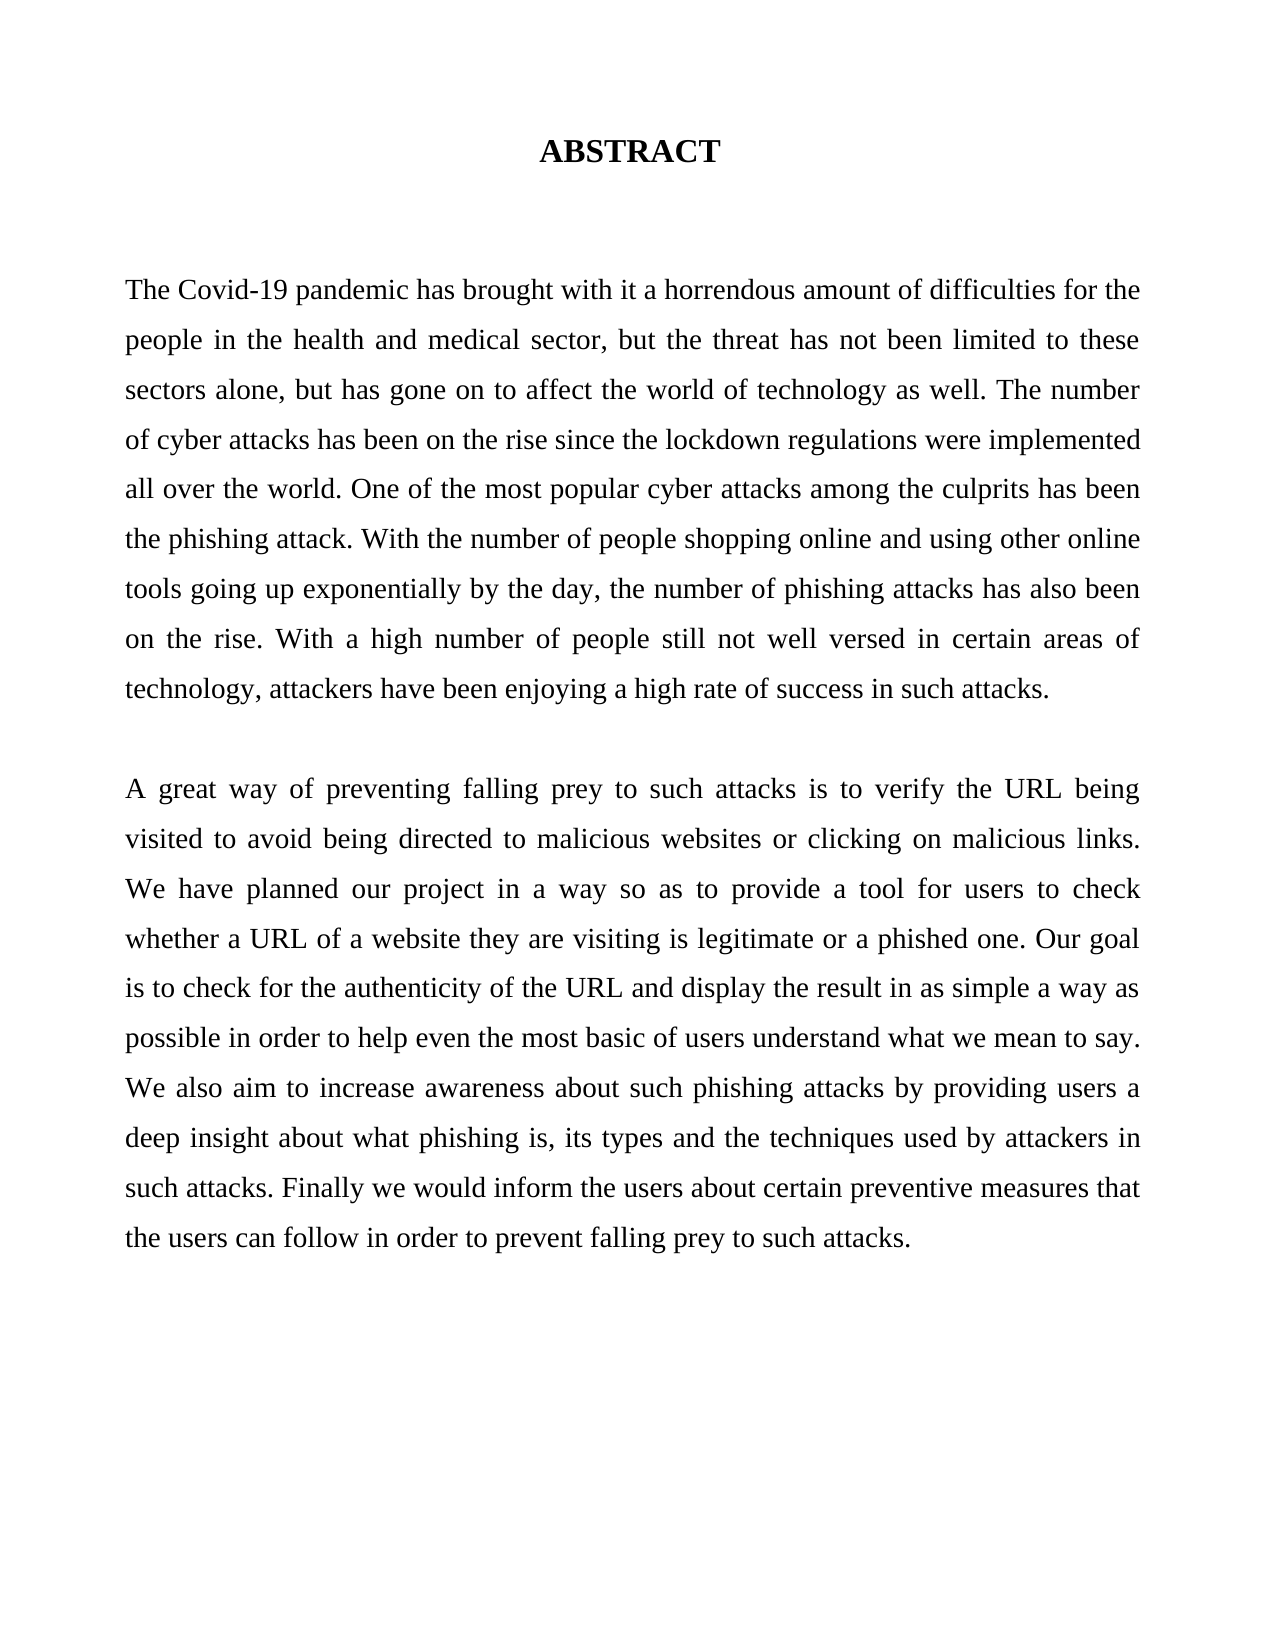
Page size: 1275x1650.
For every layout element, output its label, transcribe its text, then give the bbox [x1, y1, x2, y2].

text ABSTRACT [534, 131, 725, 170]
text The Covid-19 pandemic has brought with it a horrendous amount of difficulties for the people in the health and medical sector, but the threat has not been limited to these sectors alone, but has gone on to affect the world of technology as well. The number of cyber attacks has been on the rise since the lockdown regulations were implemented all over the world. One of the most popular cyber attacks among the culprits has been the phishing attack. With the number of people shopping online and using other online tools going up exponentially by the day, the number of phishing attacks has also been on the rise. With a high number of people still not well versed in certain areas of technology, attackers have been enjoying a high rate of success in such attacks. [125, 272, 1142, 705]
text A great way of preventing falling prey to such attacks is to verify the URL being visited to avoid being directed to malicious websites or clicking on malicious links. We have planned our project in a way so as to provide a tool for users to check whether a URL of a website they are visiting is legitimate or a phished one. Our goal is to check for the authenticity of the URL and display the result in as simple a way as possible in order to help even the most basic of users understand what we mean to say. We also aim to increase awareness about such phishing attacks by providing users a deep insight about what phishing is, its types and the techniques used by attackers in such attacks. Finally we would inform the users about certain preventive measures that the users can follow in order to prevent falling prey to such attacks. [125, 771, 1142, 1254]
